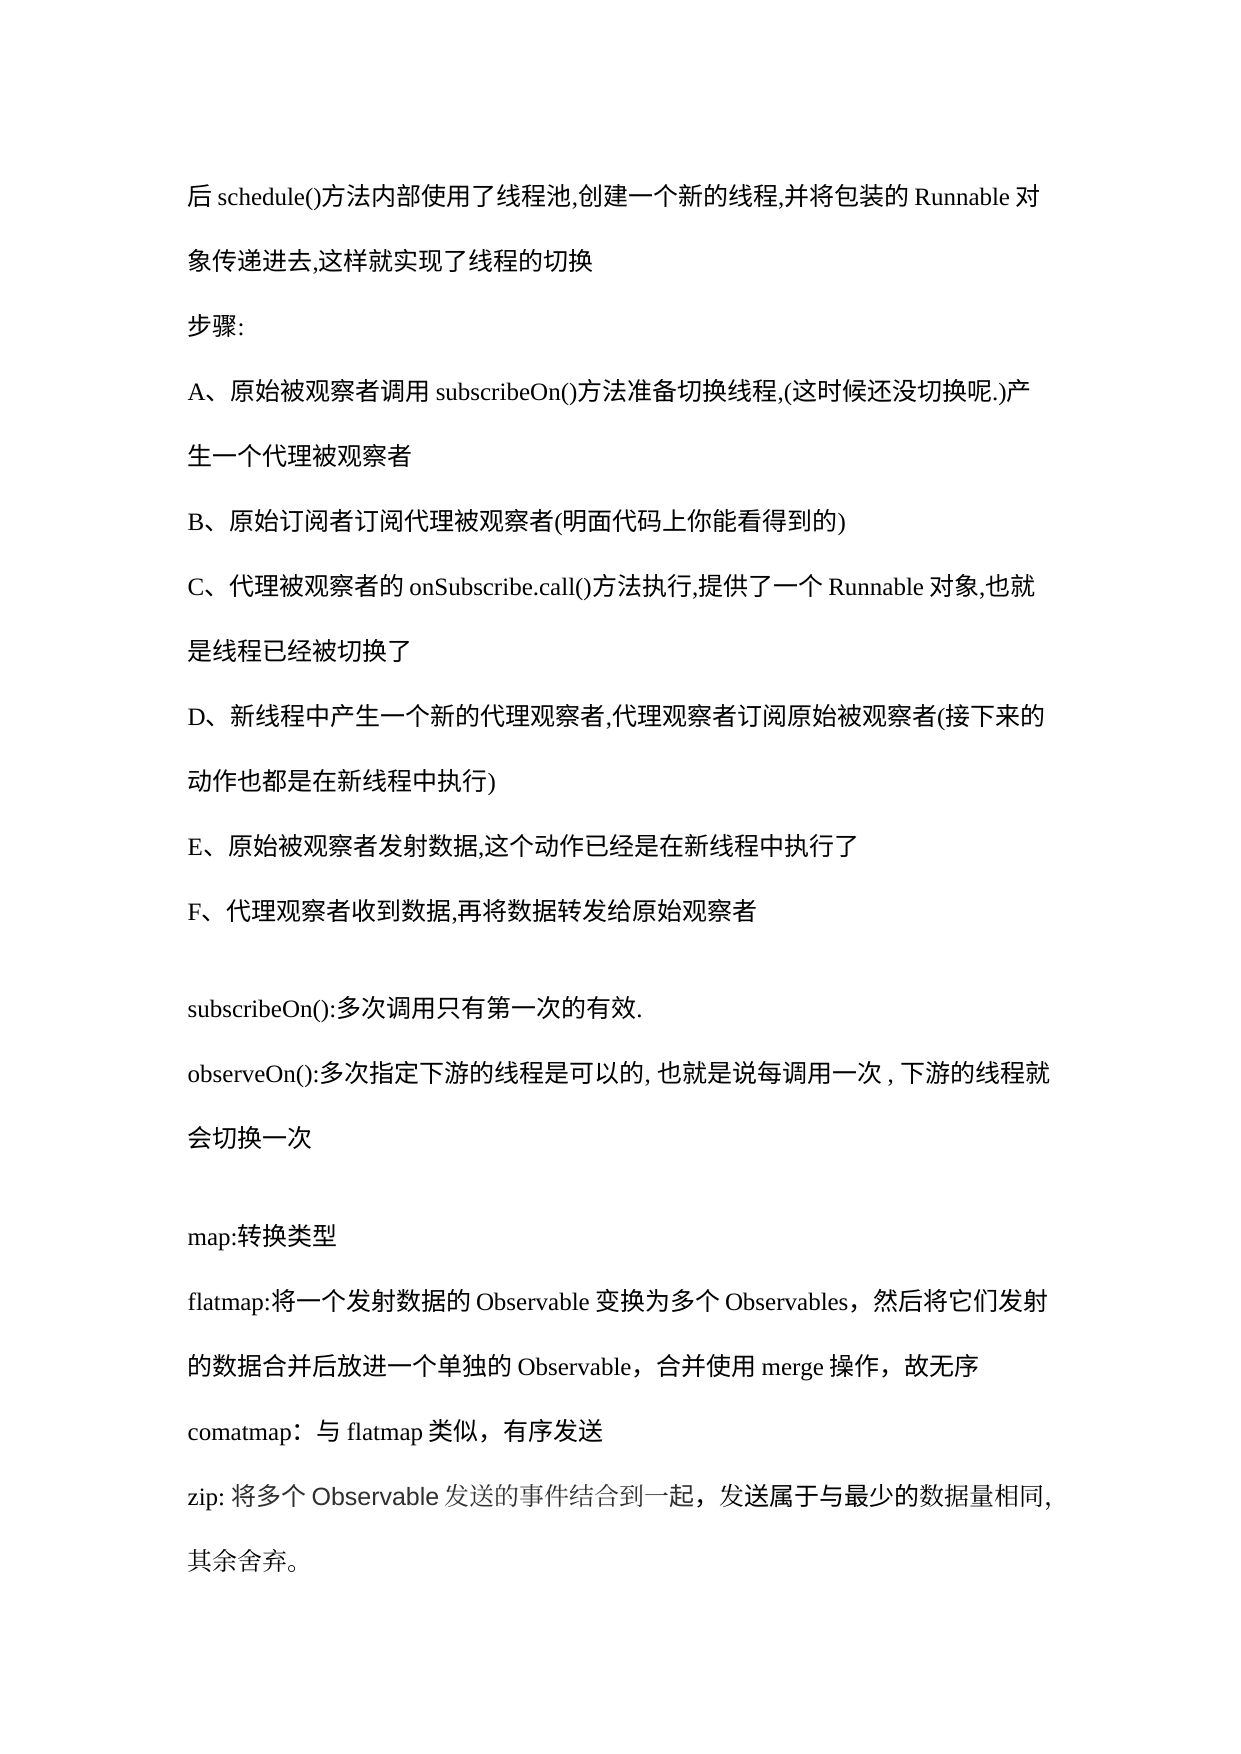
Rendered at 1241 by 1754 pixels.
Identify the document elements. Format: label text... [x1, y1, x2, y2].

text subscribeOn():多次调用只有第一次的有效. [187, 974, 1053, 1039]
text A、原始被观察者调用subscribeOn()方法准备切换线程,(这时候还没切换呢.)产生一个代理被观察者 [187, 357, 1053, 487]
text F、代理观察者收到数据,再将数据转发给原始观察者 [187, 877, 1053, 942]
text comatmap：与flatmap类似，有序发送 [187, 1397, 1053, 1462]
text D、新线程中产生一个新的代理观察者,代理观察者订阅原始被观察者(接下来的动作也都是在新线程中执行) [187, 682, 1053, 812]
text C、代理被观察者的onSubscribe.call()方法执行,提供了一个Runnable对象,也就是线程已经被切换了 [187, 552, 1053, 682]
text E、原始被观察者发射数据,这个动作已经是在新线程中执行了 [187, 812, 1053, 877]
text map:转换类型 [187, 1202, 1053, 1267]
text observeOn():多次指定下游的线程是可以的, 也就是说每调用一次 , 下游的线程就会切换一次 [187, 1039, 1053, 1169]
text flatmap:将一个发射数据的Observable变换为多个Observables，然后将它们发射的数据合并后放进一个单独的Observable，合并使用merge操作，故无序 [187, 1267, 1053, 1397]
text zip: 将多个Observable发送的事件结合到一起，发送属于与最少的数据量相同，其余舍弃。 [187, 1462, 1053, 1592]
text B、原始订阅者订阅代理被观察者(明面代码上你能看得到的) [187, 487, 1053, 552]
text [187, 162, 1053, 292]
text 步骤: [187, 292, 1053, 357]
